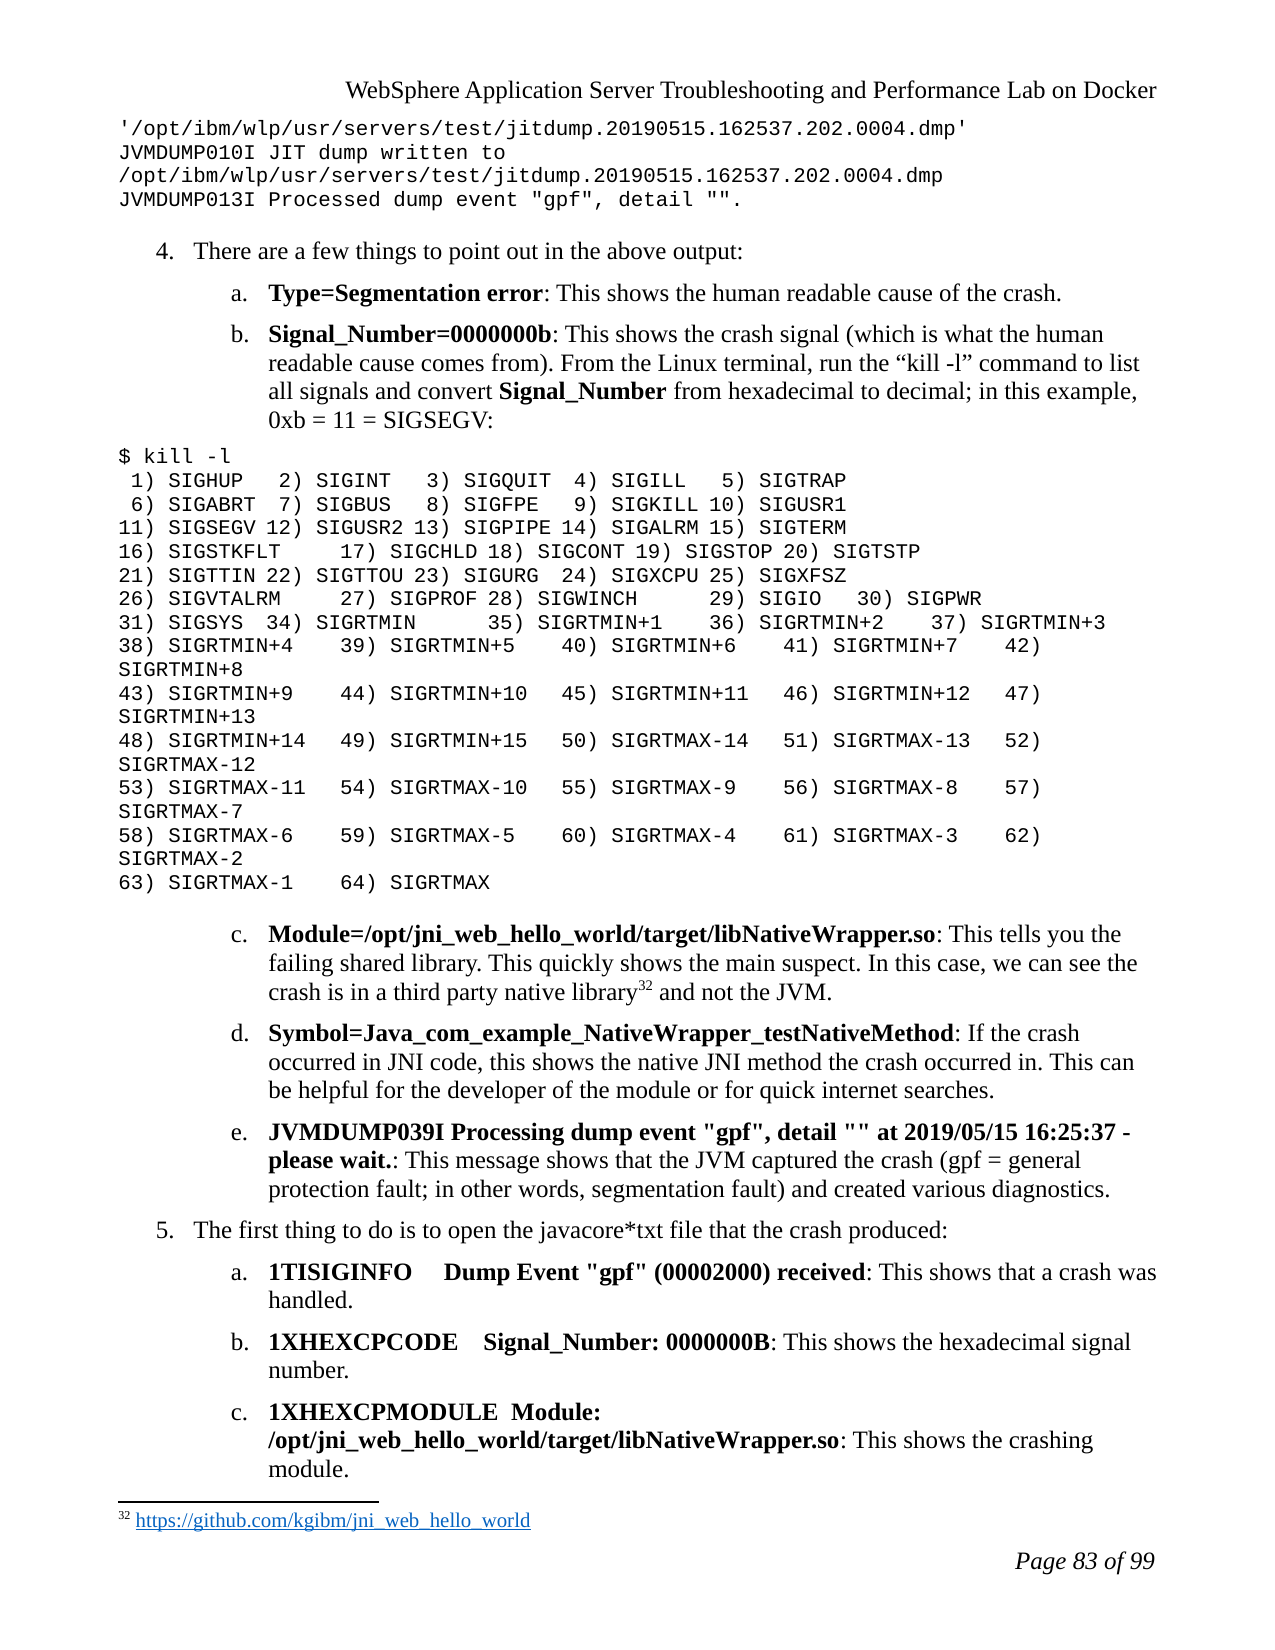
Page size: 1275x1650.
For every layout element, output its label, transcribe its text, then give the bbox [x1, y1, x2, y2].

list The first thing to do is to open the javacore*txt file that the crash produced: [156, 1216, 1157, 1244]
list JVMDUMP039I Processing dump event "gpf", detail "" at 2019/05/15 16:25:37 - please wait.: This message shows that the JVM captured the crash (gpf = general protection fault; in other words, segmentation fault) and created various diagnostics. [231, 1117, 1157, 1203]
text 6) SIGABRT 7) SIGBUS 8) SIGFPE 9) SIGKILL 10) SIGUSR1 [118, 494, 1157, 517]
list Type=Segmentation error: This shows the human readable cause of the crash. [231, 278, 1157, 306]
list 1TISIGINFO Dump Event "gpf" (00002000) received: This shows that a crash was handled. [231, 1257, 1157, 1314]
text JVMDUMP010I JIT dump written to /opt/ibm/wlp/usr/servers/test/jitdump.20190515.162537.202.0004.dmp [118, 142, 1157, 189]
text 31) SIGSYS 34) SIGRTMIN 35) SIGRTMIN+1 36) SIGRTMIN+2 37) SIGRTMIN+3 [118, 612, 1157, 636]
text 1) SIGHUP 2) SIGINT 3) SIGQUIT 4) SIGILL 5) SIGTRAP [118, 470, 1157, 494]
text 16) SIGSTKFLT 17) SIGCHLD 18) SIGCONT 19) SIGSTOP 20) SIGTSTP [118, 541, 1157, 564]
list 1XHEXCPMODULE Module: /opt/jni_web_hello_world/target/libNativeWrapper.so: This shows the crashing module. [231, 1397, 1157, 1483]
list Symbol=Java_com_example_NativeWrapper_testNativeMethod: If the crash occurred in JNI code, this shows the native JNI method the crash occurred in. This can be helpful for the developer of the module or for quick internet searches. [231, 1018, 1157, 1104]
list 1XHEXCPCODE Signal_Number: 0000000B: This shows the hexadecimal signal number. [231, 1327, 1157, 1384]
text 11) SIGSEGV 12) SIGUSR2 13) SIGPIPE 14) SIGALRM 15) SIGTERM [118, 517, 1157, 541]
text 53) SIGRTMAX-11 54) SIGRTMAX-10 55) SIGRTMAX-9 56) SIGRTMAX-8 57) SIGRTMAX-7 [118, 777, 1157, 825]
text 58) SIGRTMAX-6 59) SIGRTMAX-5 60) SIGRTMAX-4 61) SIGRTMAX-3 62) SIGRTMAX-2 [118, 825, 1157, 872]
text 38) SIGRTMIN+4 39) SIGRTMIN+5 40) SIGRTMIN+6 41) SIGRTMIN+7 42) SIGRTMIN+8 [118, 636, 1157, 683]
list There are a few things to point out in the above output: [156, 236, 1157, 265]
text 48) SIGRTMIN+14 49) SIGRTMIN+15 50) SIGRTMAX-14 51) SIGRTMAX-13 52) SIGRTMAX-12 [118, 730, 1157, 777]
text 26) SIGVTALRM 27) SIGPROF 28) SIGWINCH 29) SIGIO 30) SIGPWR [118, 588, 1157, 612]
text JVMDUMP013I Processed dump event "gpf", detail "". [118, 189, 1157, 236]
list Module=/opt/jni_web_hello_world/target/libNativeWrapper.so: This tells you the failing shared library. This quickly shows the main suspect. In this case, we can see the crash is in a third party native library and not the JVM. [231, 919, 1157, 1006]
text 21) SIGTTIN 22) SIGTTOU 23) SIGURG 24) SIGXCPU 25) SIGXFSZ [118, 564, 1157, 588]
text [118, 118, 1157, 142]
list Signal_Number=0000000b: This shows the crash signal (which is what the human readable cause comes from). From the Linux terminal, run the “kill -l” command to list all signals and convert Signal_Number from hexadecimal to decimal; in this example, 0xb = 11 = SIGSEGV: [231, 319, 1157, 434]
text 43) SIGRTMIN+9 44) SIGRTMIN+10 45) SIGRTMIN+11 46) SIGRTMIN+12 47) SIGRTMIN+13 [118, 683, 1157, 730]
text 63) SIGRTMAX-1 64) SIGRTMAX [118, 872, 1157, 919]
text $ kill -l [118, 446, 1157, 470]
